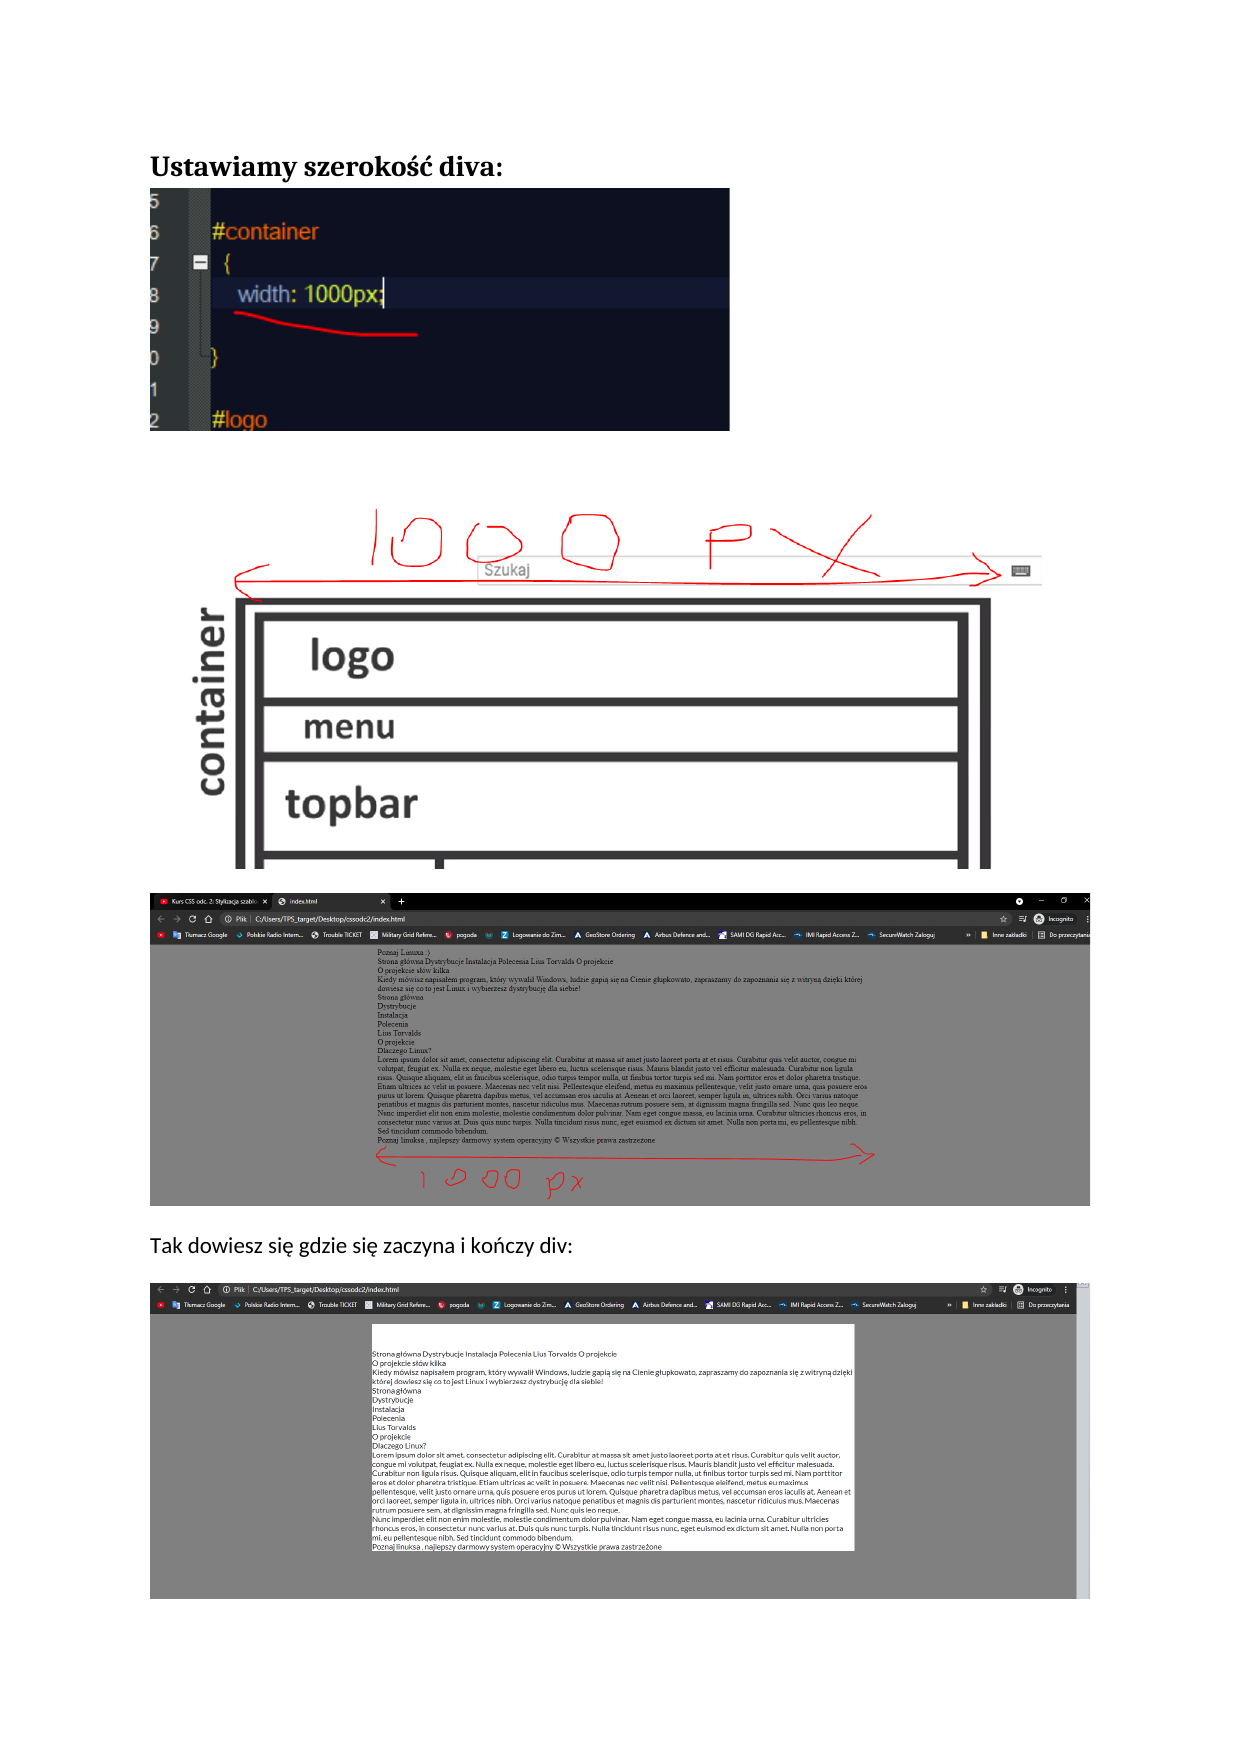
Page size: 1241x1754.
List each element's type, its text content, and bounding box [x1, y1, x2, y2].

picture [150, 1283, 1091, 1599]
picture [150, 893, 1091, 1206]
text Tak dowiesz się gdzie się zaczyna i kończy div: [150, 1231, 1090, 1259]
picture [150, 188, 730, 431]
picture [150, 508, 1091, 869]
subtitle Ustawiamy szerokość diva: [150, 150, 1090, 183]
